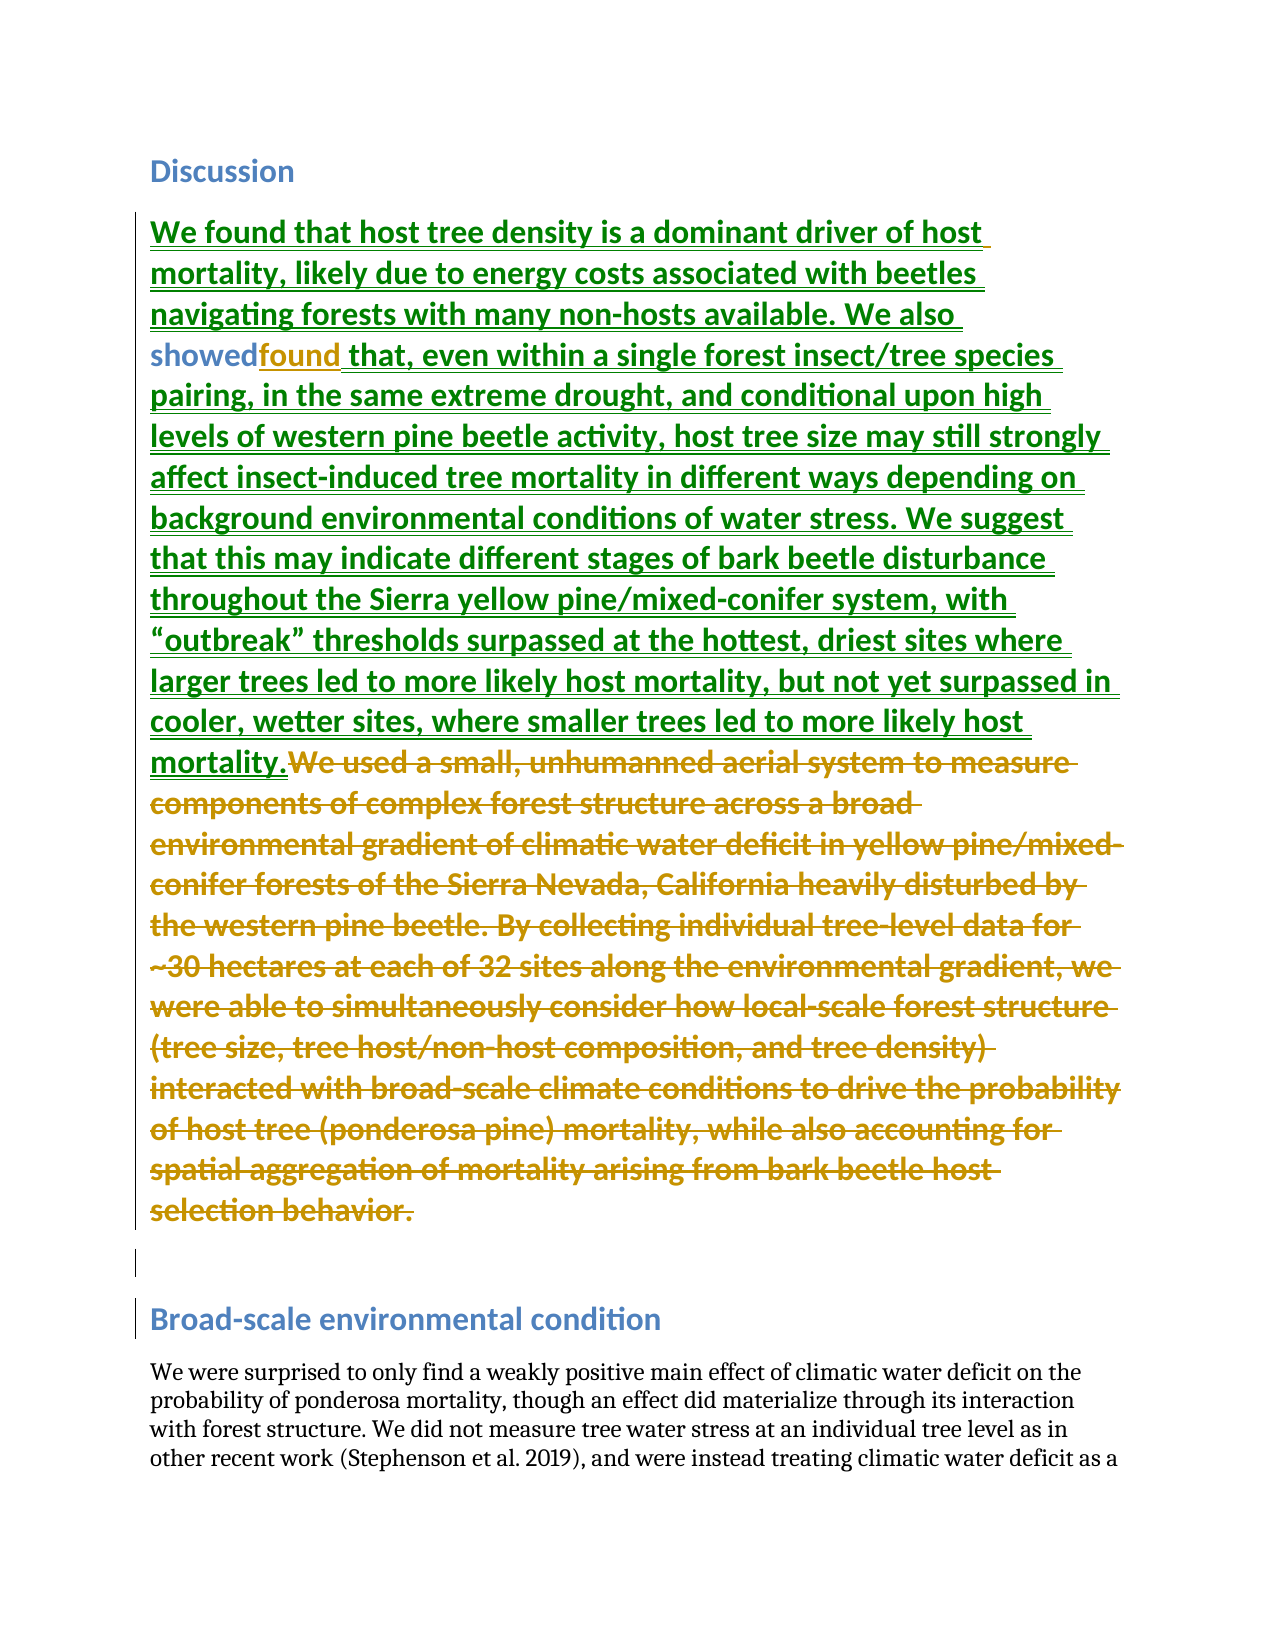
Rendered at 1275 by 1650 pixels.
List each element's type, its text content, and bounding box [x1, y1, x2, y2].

subtitle Broad-scale environmental condition [150, 1298, 1125, 1339]
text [150, 1358, 1125, 1473]
subtitle Discussion [150, 150, 1125, 191]
